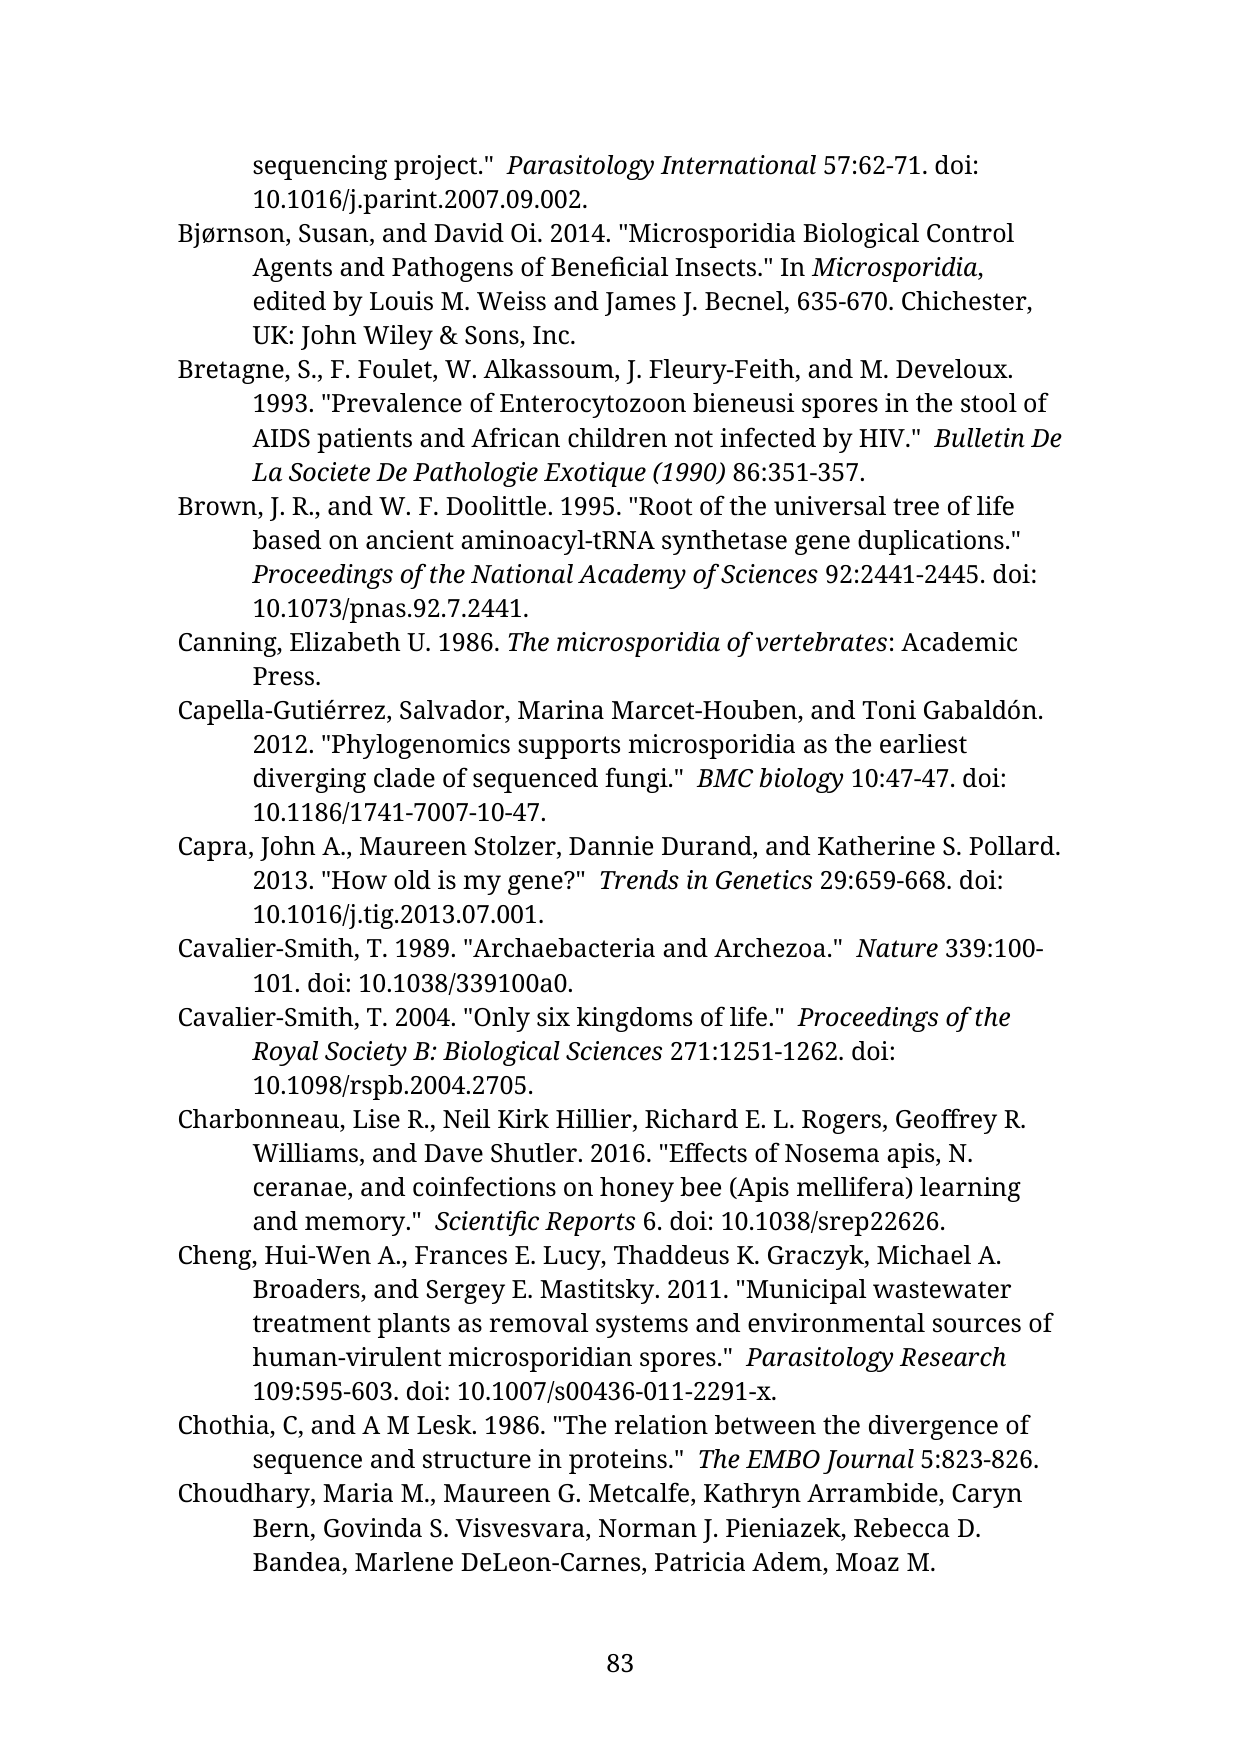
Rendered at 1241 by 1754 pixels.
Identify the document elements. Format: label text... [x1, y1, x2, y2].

text Cavalier-Smith, T. 1989. "Archaebacteria and Archezoa." Nature 339:100-101. doi: 10.1038/339100a0. [177, 931, 1063, 999]
text Canning, Elizabeth U. 1986. The microsporidia of vertebrates: Academic Press. [177, 624, 1063, 693]
text Bretagne, S., F. Foulet, W. Alkassoum, J. Fleury-Feith, and M. Develoux. 1993. "Prevalence of Enterocytozoon bieneusi spores in the stool of AIDS patients and African children not infected by HIV." Bulletin De La Societe De Pathologie Exotique (1990) 86:351-357. [177, 352, 1063, 488]
text Charbonneau, Lise R., Neil Kirk Hillier, Richard E. L. Rogers, Geoffrey R. Williams, and Dave Shutler. 2016. "Effects of Nosema apis, N. ceranae, and coinfections on honey bee (Apis mellifera) learning and memory." Scientific Reports 6. doi: 10.1038/srep22626. [177, 1101, 1063, 1238]
text Capella-Gutiérrez, Salvador, Marina Marcet-Houben, and Toni Gabaldón. 2012. "Phylogenomics supports microsporidia as the earliest diverging clade of sequenced fungi." BMC biology 10:47-47. doi: 10.1186/1741-7007-10-47. [177, 693, 1063, 829]
text Brown, J. R., and W. F. Doolittle. 1995. "Root of the universal tree of life based on ancient aminoacyl-tRNA synthetase gene duplications." Proceedings of the National Academy of Sciences 92:2441-2445. doi: 10.1073/pnas.92.7.2441. [177, 488, 1063, 624]
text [177, 1476, 1063, 1578]
text Chothia, C, and A M Lesk. 1986. "The relation between the divergence of sequence and structure in proteins." The EMBO Journal 5:823-826. [177, 1408, 1063, 1476]
text Cavalier-Smith, T. 2004. "Only six kingdoms of life." Proceedings of the Royal Society B: Biological Sciences 271:1251-1262. doi: 10.1098/rspb.2004.2705. [177, 999, 1063, 1101]
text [177, 148, 1063, 216]
text Capra, John A., Maureen Stolzer, Dannie Durand, and Katherine S. Pollard. 2013. "How old is my gene?" Trends in Genetics 29:659-668. doi: 10.1016/j.tig.2013.07.001. [177, 829, 1063, 931]
text Bjørnson, Susan, and David Oi. 2014. "Microsporidia Biological Control Agents and Pathogens of Beneficial Insects." In Microsporidia, edited by Louis M. Weiss and James J. Becnel, 635-670. Chichester, UK: John Wiley & Sons, Inc. [177, 216, 1063, 352]
text Cheng, Hui-Wen A., Frances E. Lucy, Thaddeus K. Graczyk, Michael A. Broaders, and Sergey E. Mastitsky. 2011. "Municipal wastewater treatment plants as removal systems and environmental sources of human-virulent microsporidian spores." Parasitology Research 109:595-603. doi: 10.1007/s00436-011-2291-x. [177, 1238, 1063, 1408]
